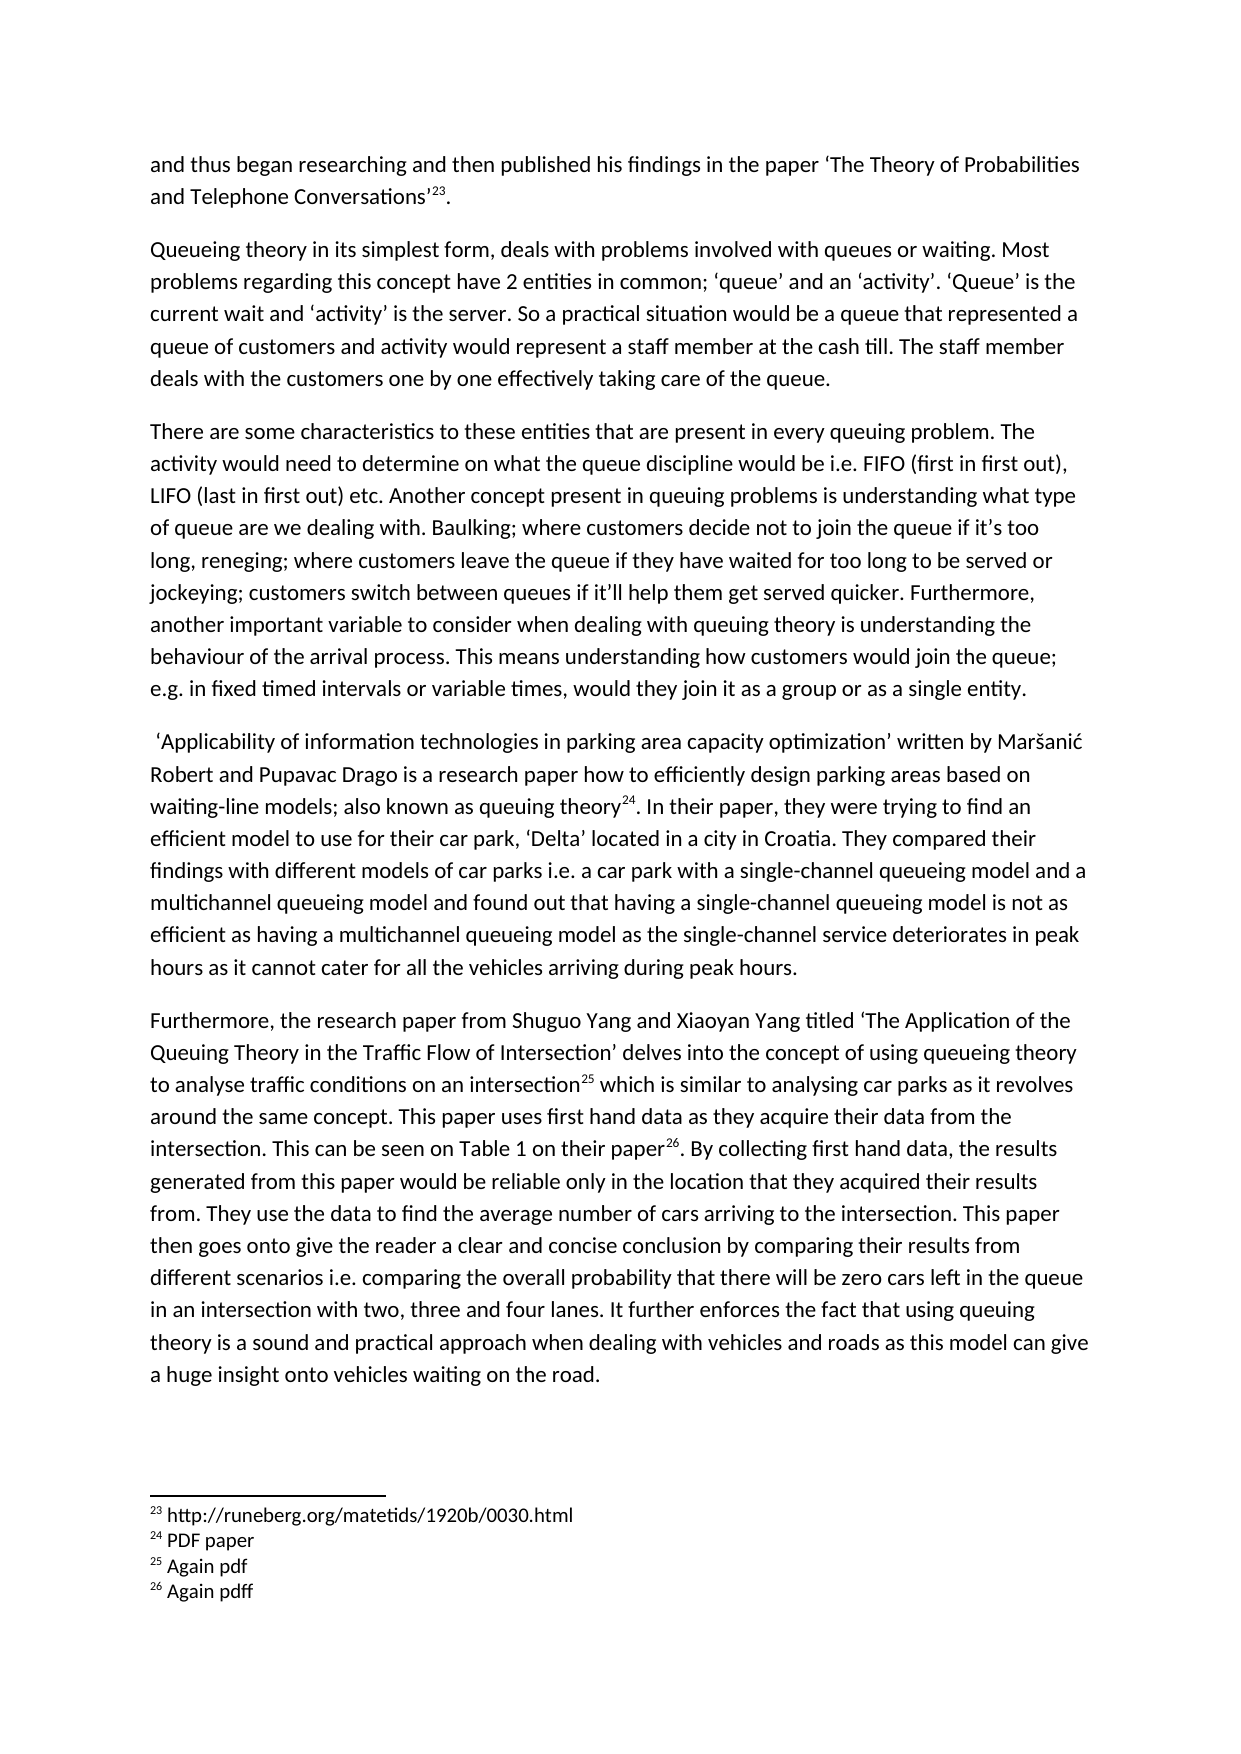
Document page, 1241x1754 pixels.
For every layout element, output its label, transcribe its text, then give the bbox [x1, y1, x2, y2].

text There are some characteristics to these entities that are present in every queuing problem. The activity would need to determine on what the queue discipline would be i.e. FIFO (first in first out), LIFO (last in first out) etc. Another concept present in queuing problems is understanding what type of queue are we dealing with. Baulking; where customers decide not to join the queue if it’s too long, reneging; where customers leave the queue if they have waited for too long to be served or jockeying; customers switch between queues if it’ll help them get served quicker. Furthermore, another important variable to consider when dealing with queuing theory is understanding the behaviour of the arrival process. This means understanding how customers would join the queue; e.g. in fixed timed intervals or variable times, would they join it as a group or as a single entity. [150, 417, 1090, 702]
text ‘Applicability of information technologies in parking area capacity optimization’ written by Maršanić Robert and Pupavac Drago is a research paper how to efficiently design parking areas based on waiting-line models; also known as queuing theory. In their paper, they were trying to find an efficient model to use for their car park, ‘Delta’ located in a city in Croatia. They compared their findings with different models of car parks i.e. a car park with a single-channel queueing model and a multichannel queueing model and found out that having a single-channel queueing model is not as efficient as having a multichannel queueing model as the single-channel service deteriorates in peak hours as it cannot cater for all the vehicles arriving during peak hours. [150, 727, 1090, 981]
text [150, 150, 1090, 210]
text Furthermore, the research paper from Shuguo Yang and Xiaoyan Yang titled ‘The Application of the Queuing Theory in the Traffic Flow of Intersection’ delves into the concept of using queueing theory to analyse traffic conditions on an intersection which is similar to analysing car parks as it revolves around the same concept. This paper uses first hand data as they acquire their data from the intersection. This can be seen on Table 1 on their paper. By collecting first hand data, the results generated from this paper would be reliable only in the location that they acquired their results from. They use the data to find the average number of cars arriving to the intersection. This paper then goes onto give the reader a clear and concise conclusion by comparing their results from different scenarios i.e. comparing the overall probability that there will be zero cars left in the queue in an intersection with two, three and four lanes. It further enforces the fact that using queuing theory is a sound and practical approach when dealing with vehicles and roads as this model can give a huge insight onto vehicles waiting on the road. [150, 1006, 1090, 1388]
text Queueing theory in its simplest form, deals with problems involved with queues or waiting. Most problems regarding this concept have 2 entities in common; ‘queue’ and an ‘activity’. ‘Queue’ is the current wait and ‘activity’ is the server. So a practical situation would be a queue that represented a queue of customers and activity would represent a staff member at the cash till. The staff member deals with the customers one by one effectively taking care of the queue. [150, 235, 1090, 392]
